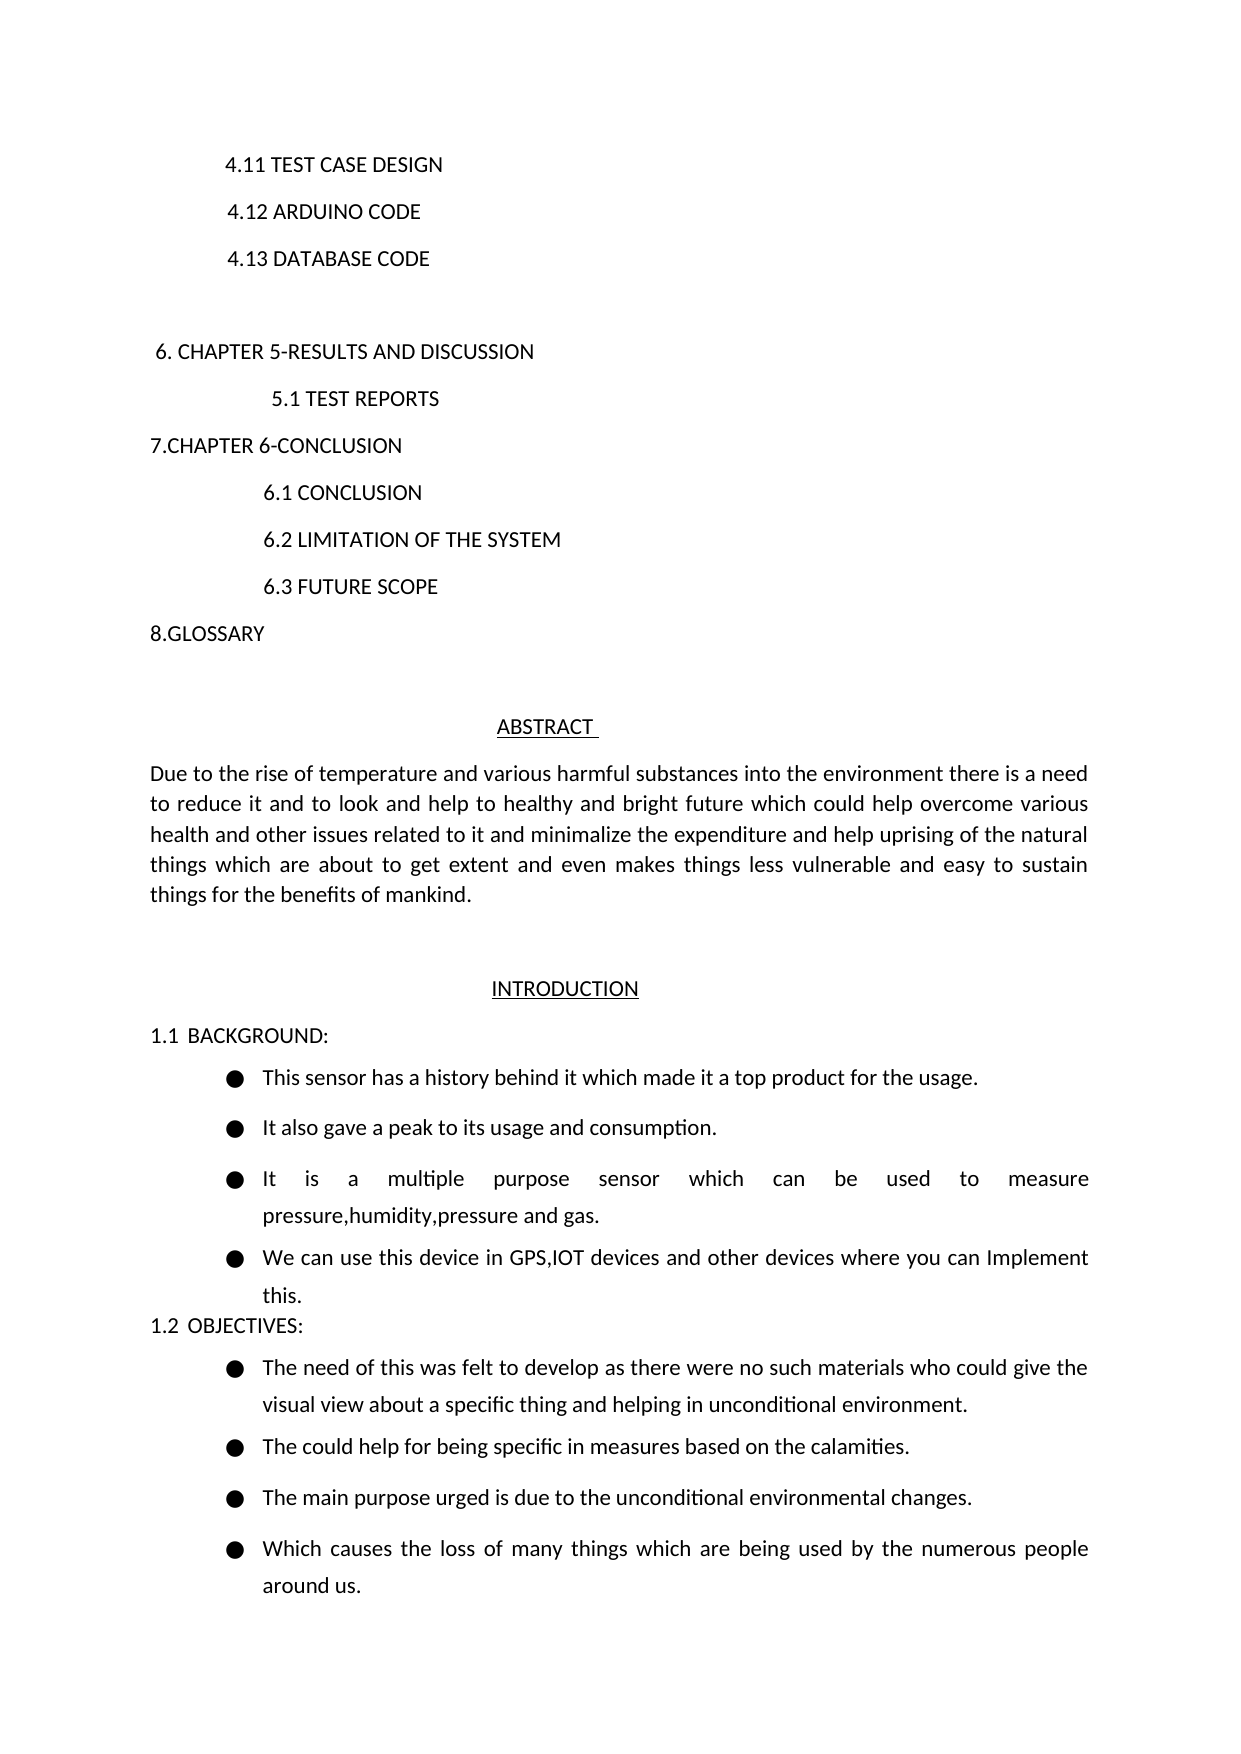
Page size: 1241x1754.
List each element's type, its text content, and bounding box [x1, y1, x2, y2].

text 7.CHAPTER 6-CONCLUSION [150, 431, 1090, 459]
text 6.2 LIMITATION OF THE SYSTEM [150, 525, 1090, 553]
list The could help for being specific in measures based on the calamities. [225, 1421, 1090, 1468]
list It is a multiple purpose sensor which can be used to measure pressure,humidity,pressure and gas. [225, 1152, 1090, 1230]
list It also gave a peak to its usage and consumption. [225, 1102, 1090, 1149]
text ABSTRACT [150, 712, 1090, 741]
list The need of this was felt to develop as there were no such materials who could give the visual view about a specific thing and helping in unconditional environment. [225, 1341, 1090, 1419]
text 4.11 TEST CASE DESIGN [150, 150, 1090, 178]
text 6. CHAPTER 5-RESULTS AND DISCUSSION [150, 337, 1090, 366]
text 6.3 FUTURE SCOPE [150, 572, 1090, 600]
list BACKGROUND: [150, 1021, 1090, 1049]
list OBJECTIVES: [150, 1311, 1090, 1339]
text 8.GLOSSARY [150, 619, 1090, 647]
text INTRODUCTION [150, 974, 1090, 1002]
text 6.1 CONCLUSION [150, 478, 1090, 506]
list We can use this device in GPS,IOT devices and other devices where you can Implement this. [225, 1232, 1090, 1309]
list The main purpose urged is due to the unconditional environmental changes. [225, 1472, 1090, 1518]
text 4.13 DATABASE CODE [150, 244, 1090, 272]
text 5.1 TEST REPORTS [225, 384, 1090, 412]
list Which causes the loss of many things which are being used by the numerous people around us. [225, 1522, 1090, 1599]
list This sensor has a history behind it which made it a top product for the usage. [225, 1051, 1090, 1098]
text Due to the rise of temperature and various harmful substances into the environment there is a need to reduce it and to look and help to healthy and bright future which could help overcome various health and other issues related to it and minimalize the expenditure and help uprising of the natural things which are about to get extent and even makes things less vulnerable and easy to sustain things for the benefits of mankind. [150, 759, 1090, 908]
text 4.12 ARDUINO CODE [150, 197, 1090, 225]
